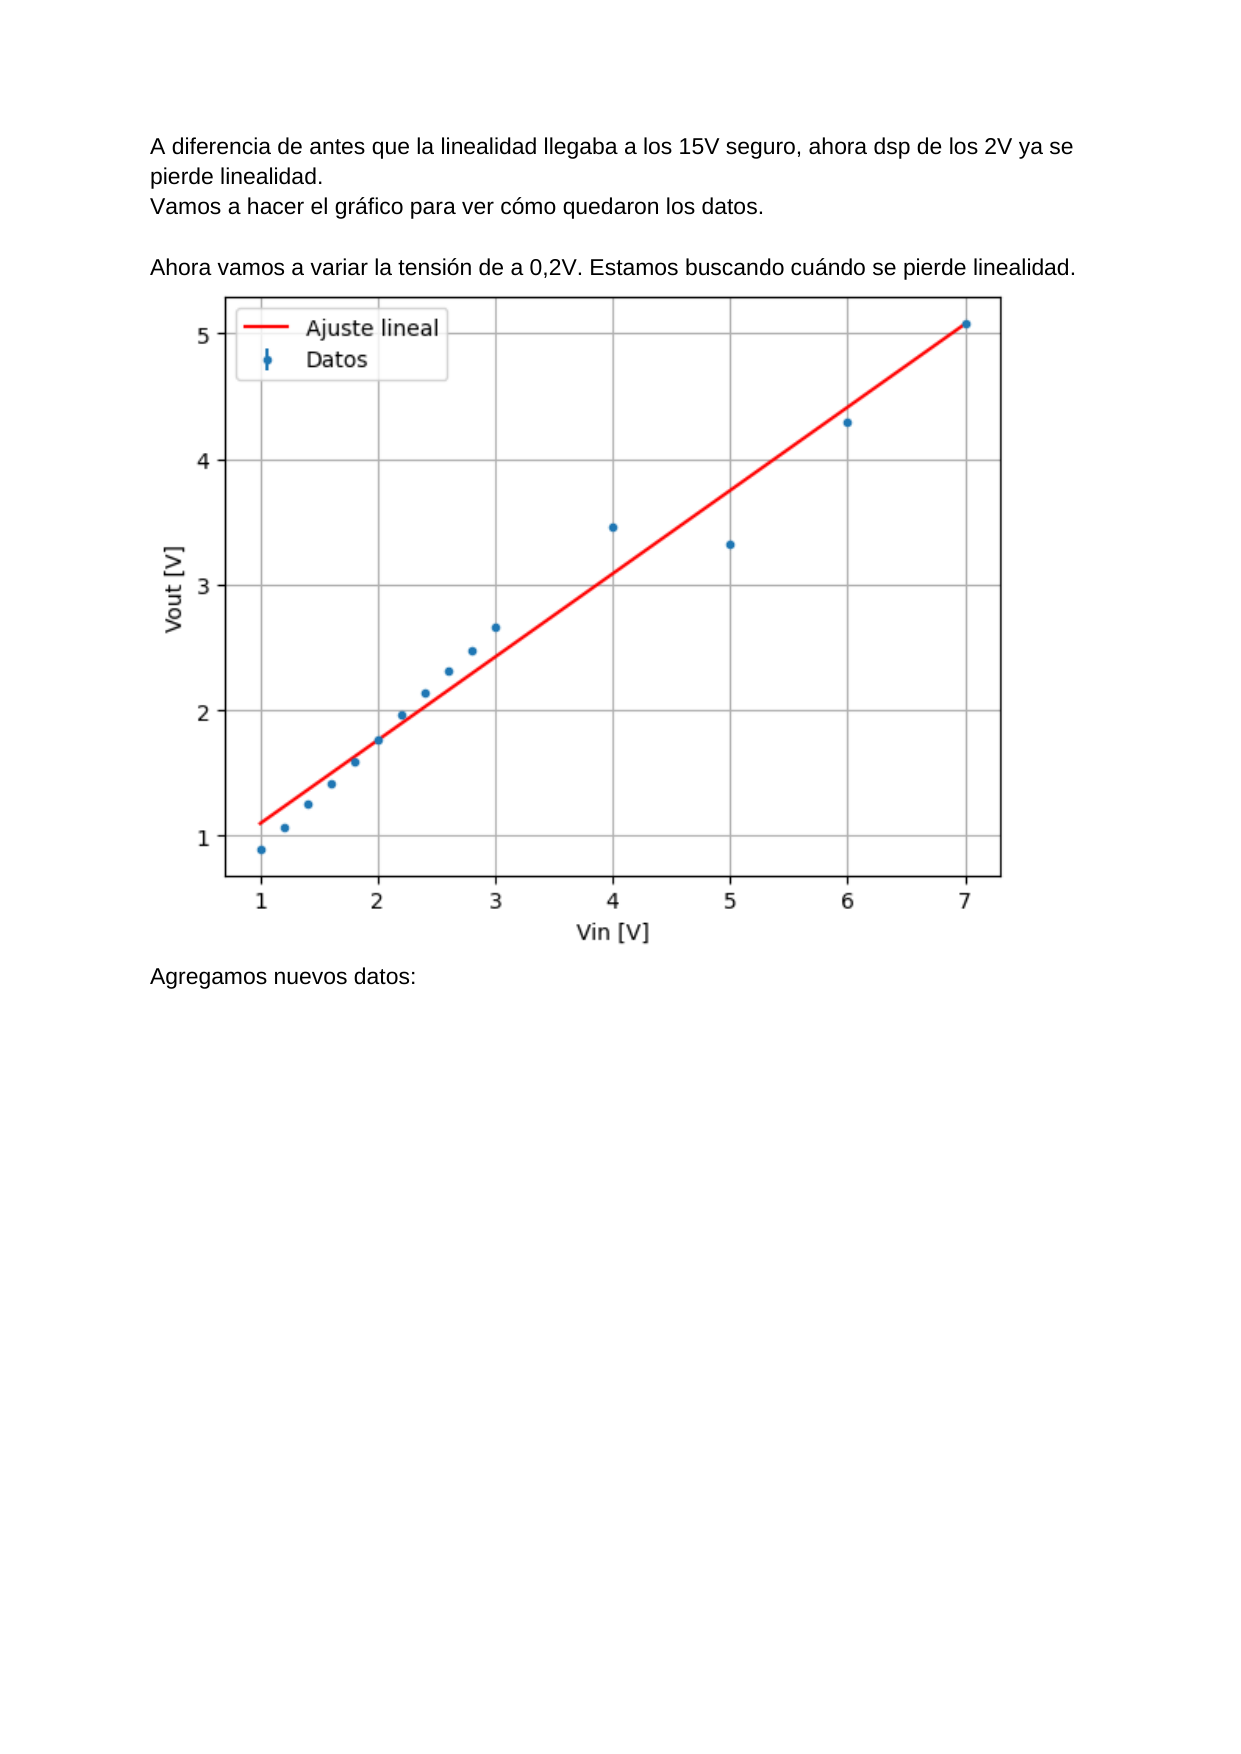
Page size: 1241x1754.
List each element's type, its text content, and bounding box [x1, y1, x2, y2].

picture [150, 283, 1016, 959]
text A diferencia de antes que la linealidad llegaba a los 15V seguro, ahora dsp de los 2V ya se pierde linealidad. [150, 133, 1090, 189]
text Agregamos nuevos datos: [150, 963, 1090, 989]
text Vamos a hacer el gráfico para ver cómo quedaron los datos. [150, 193, 1090, 219]
text Ahora vamos a variar la tensión de a 0,2V. Estamos buscando cuándo se pierde linealidad. [150, 254, 1090, 280]
